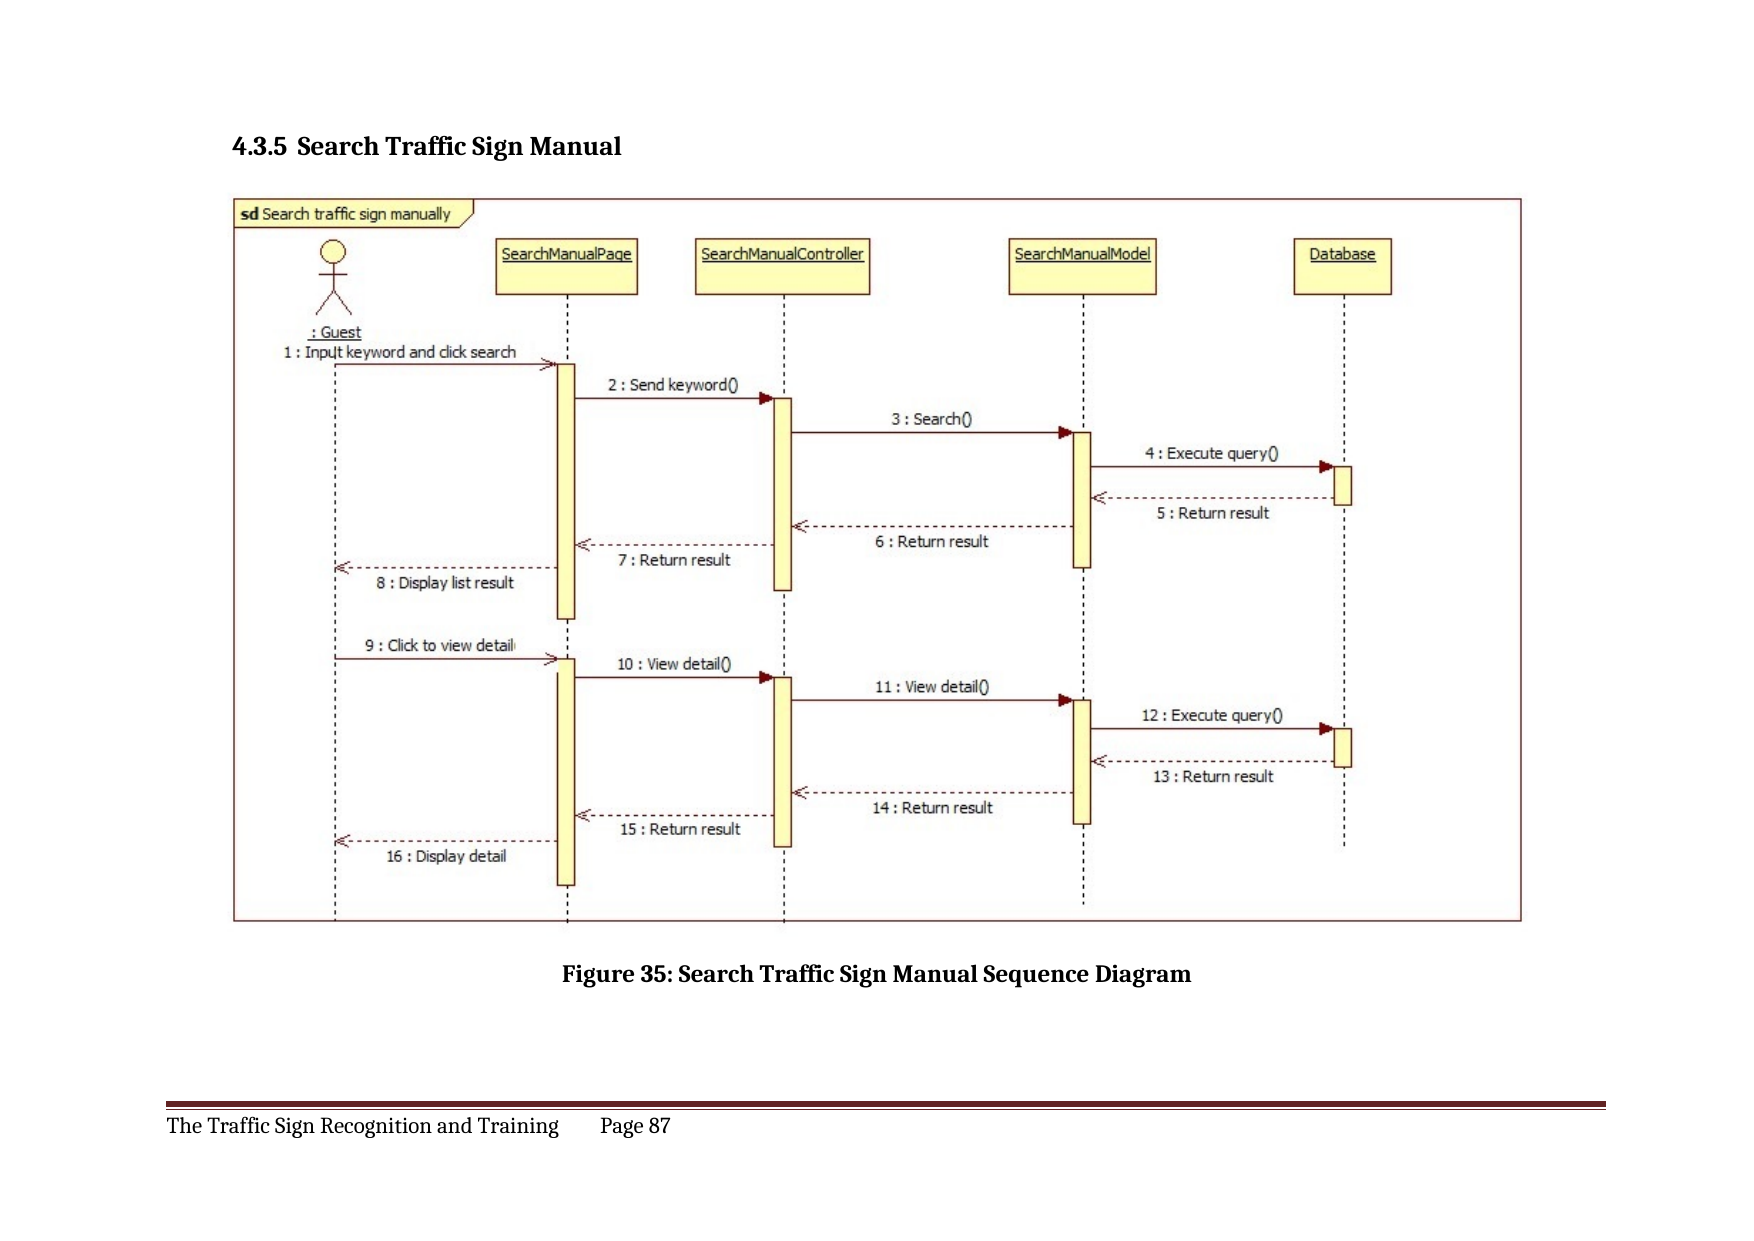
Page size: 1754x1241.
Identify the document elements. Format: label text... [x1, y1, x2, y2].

subtitle Search Traffic Sign Manual [232, 131, 1606, 162]
text Figure 35: Search Traffic Sign Manual Sequence Diagram [148, 960, 1606, 989]
picture [205, 170, 1549, 956]
